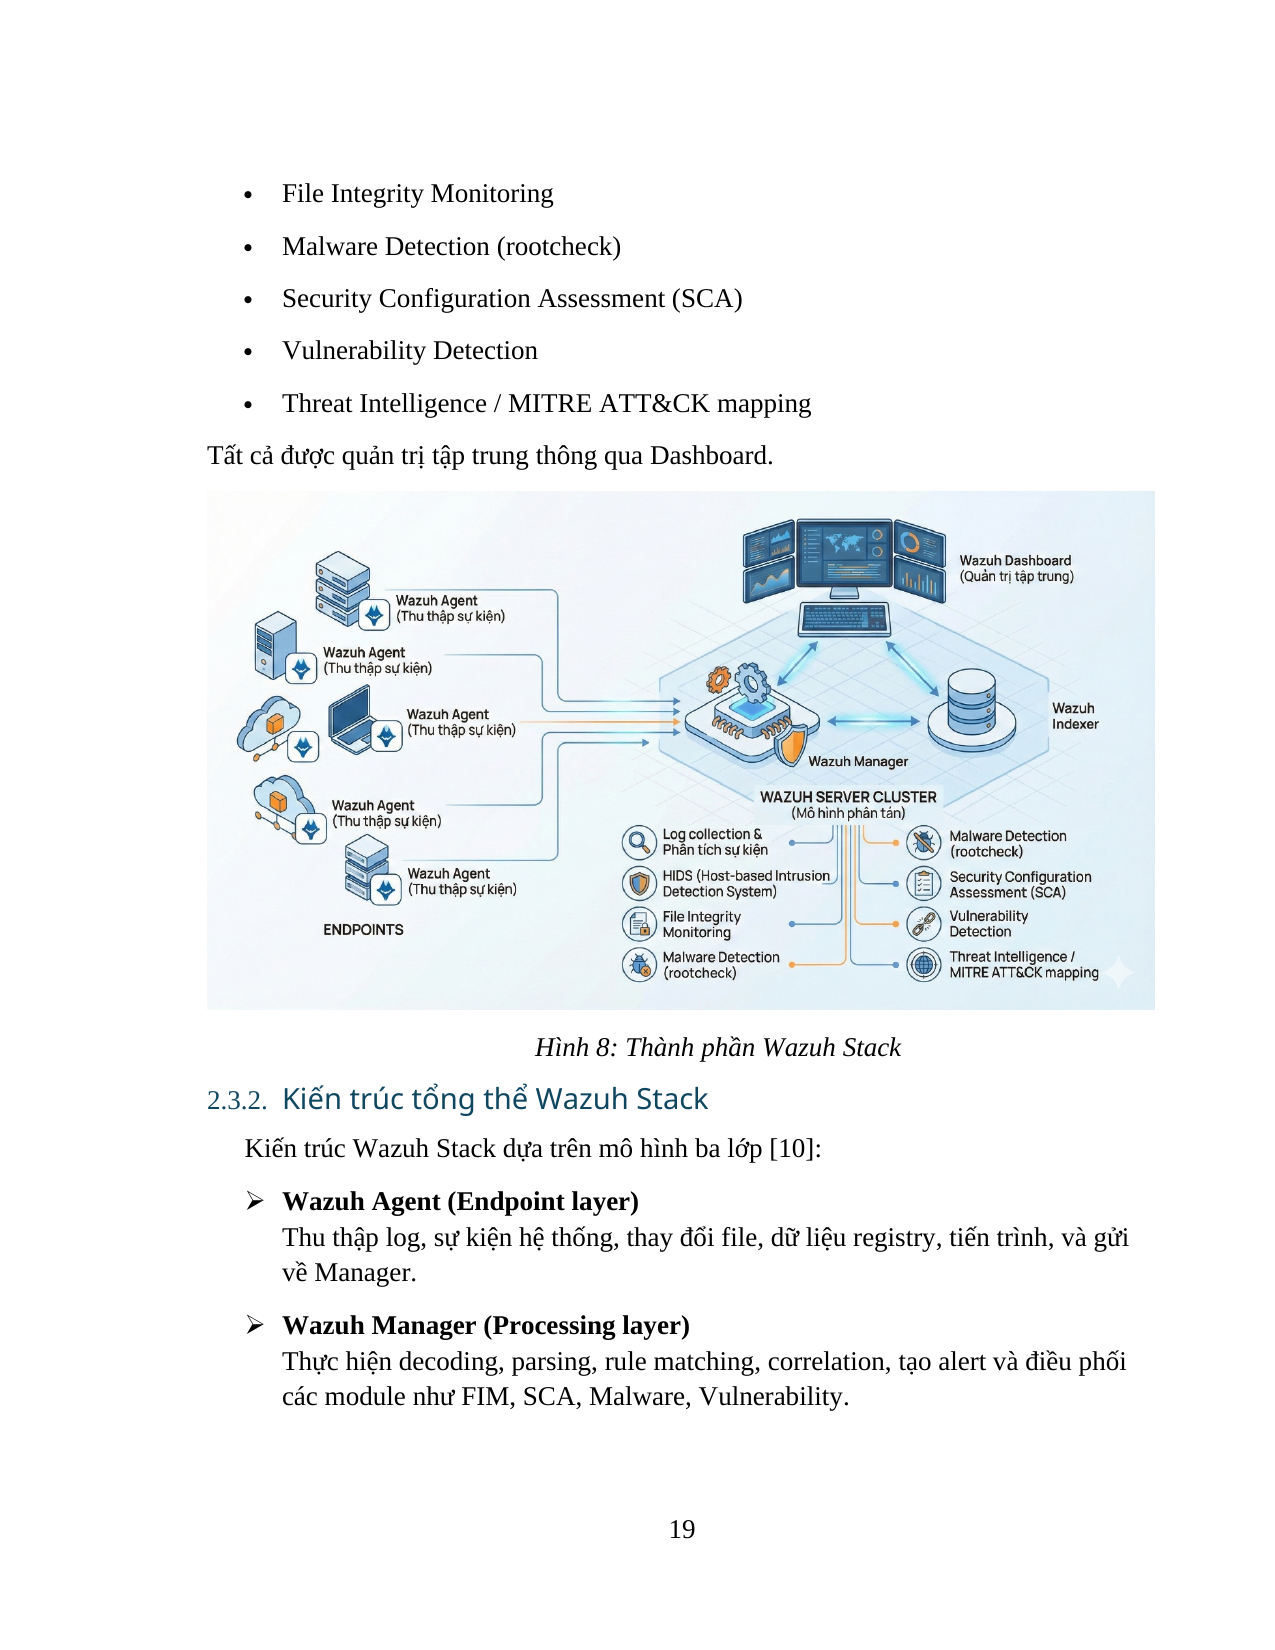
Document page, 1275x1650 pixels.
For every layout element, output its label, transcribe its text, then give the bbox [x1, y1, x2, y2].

subtitle Kiến trúc tổng thể Wazuh Stack [207, 1078, 1157, 1118]
list Security Configuration Assessment (SCA) [244, 282, 1157, 313]
text Tất cả được quản trị tập trung thông qua Dashboard. [207, 439, 1157, 470]
list Threat Intelligence / MITRE ATT&CK mapping [244, 387, 1157, 418]
list File Integrity Monitoring [244, 177, 1157, 208]
list Vulnerability Detection [244, 334, 1157, 366]
list Wazuh Agent (Endpoint layer) Thu thập log, sự kiện hệ thống, thay đổi file, dữ liệu registry, tiến trình, và gửi về Manager. [244, 1185, 1157, 1287]
text Hình 8: Thành phần Wazuh Stack [207, 1031, 1157, 1062]
picture [206, 491, 1155, 1010]
list Malware Detection (rootcheck) [244, 229, 1157, 261]
list Wazuh Manager (Processing layer) Thực hiện decoding, parsing, rule matching, correlation, tạo alert và điều phối các module như FIM, SCA, Malware, Vulnerability. [244, 1309, 1157, 1411]
text Kiến trúc Wazuh Stack dựa trên mô hình ba lớp [10]: [207, 1132, 1157, 1163]
